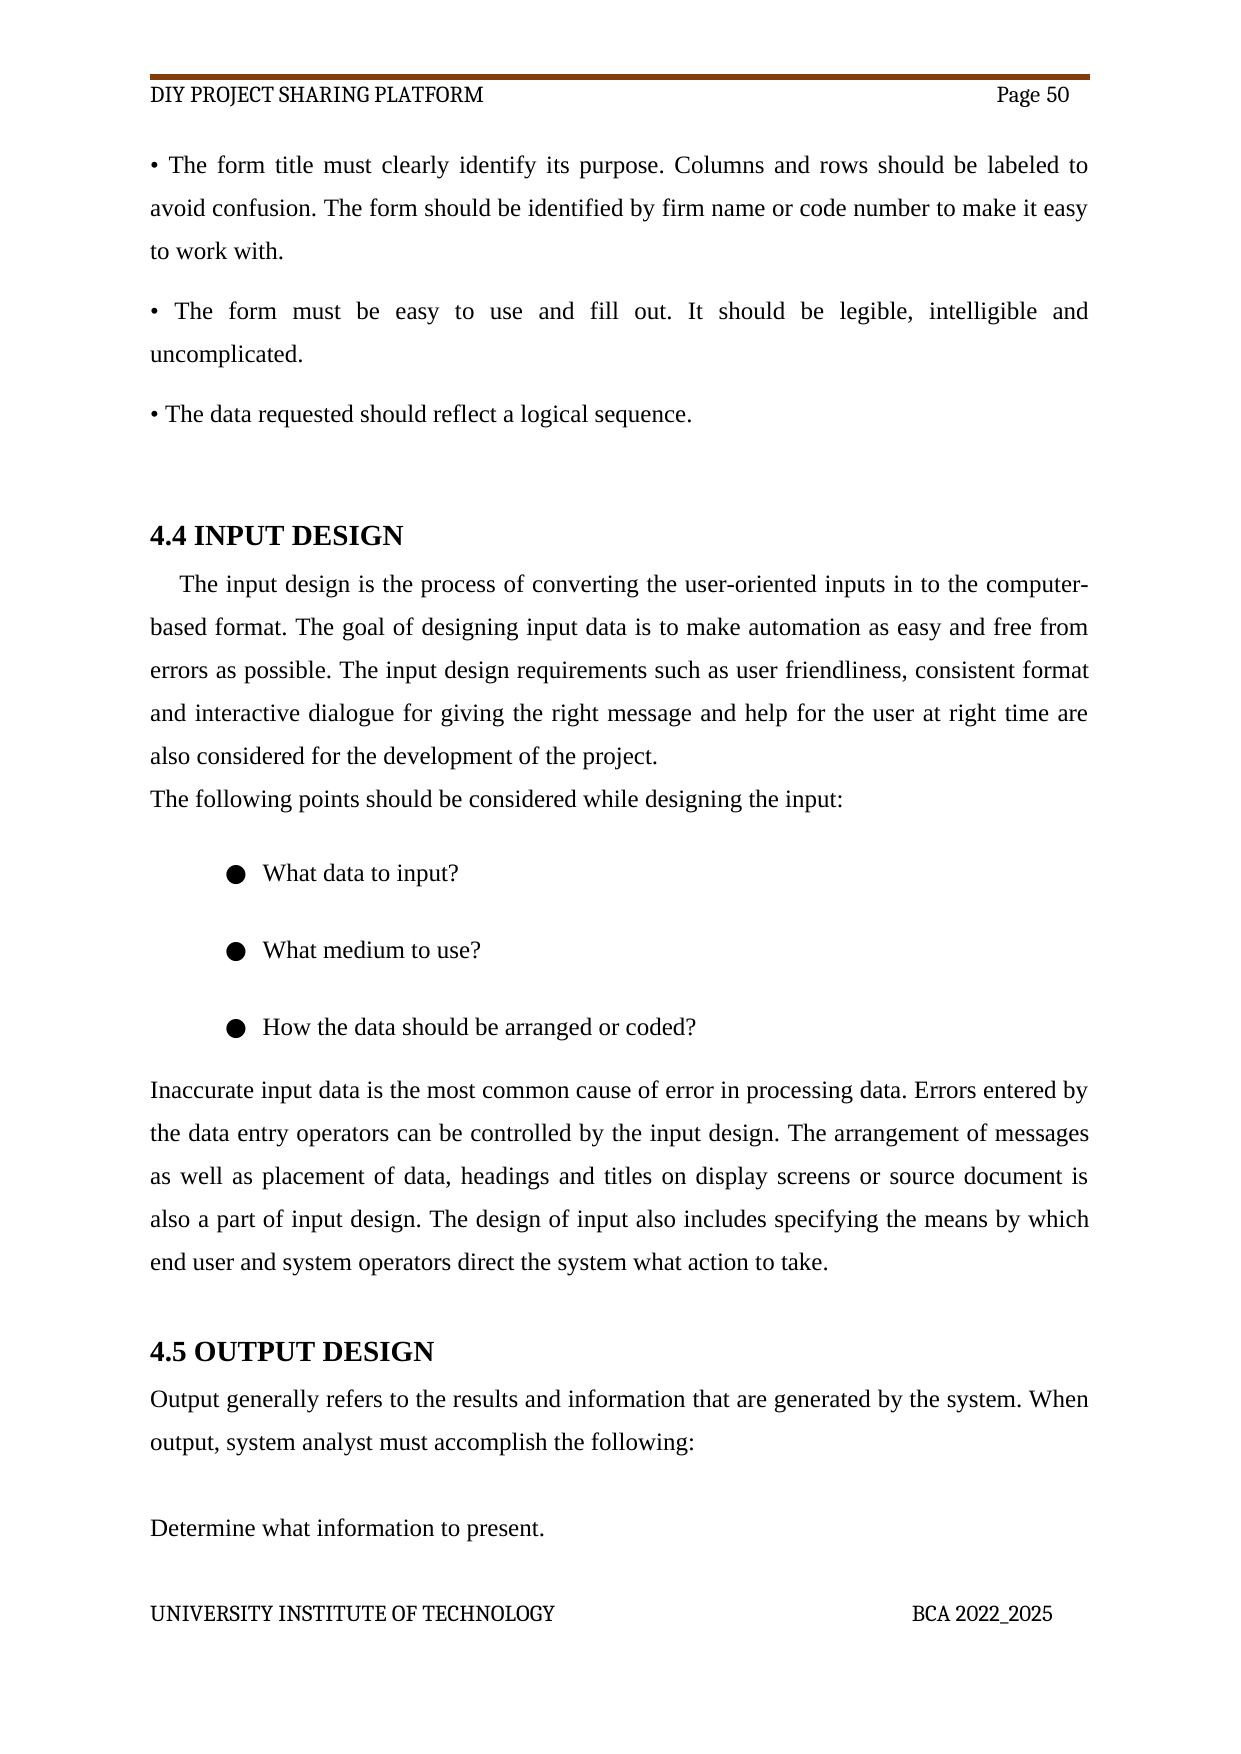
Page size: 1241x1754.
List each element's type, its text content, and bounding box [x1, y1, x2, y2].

list What medium to use? [225, 921, 1090, 972]
text Output generally refers to the results and information that are generated by the system. When output, system analyst must accomplish the following: [150, 1384, 1090, 1456]
text The input design is the process of converting the user-oriented inputs in to the computer-based format. The goal of designing input data is to make automation as easy and free from errors as possible. The input design requirements such as user friendliness, consistent format and interactive dialogue for giving the right message and help for the user at right time are also considered for the development of the project. [150, 569, 1090, 770]
list What data to input? [225, 844, 1090, 896]
text • The form title must clearly identify its purpose. Columns and rows should be labeled to avoid confusion. The form should be identified by firm name or code number to make it easy to work with. [150, 150, 1090, 265]
text • The data requested should reflect a logical sequence. [150, 399, 1090, 428]
text The following points should be considered while designing the input: [150, 784, 1090, 813]
list How the data should be arranged or coded? [225, 998, 1090, 1049]
text Inaccurate input data is the most common cause of error in processing data. Errors entered by the data entry operators can be controlled by the input design. The arrangement of messages as well as placement of data, headings and titles on display screens or source document is also a part of input design. The design of input also includes specifying the means by which end user and system operators direct the system what action to take. [150, 1075, 1090, 1276]
text • The form must be easy to use and fill out. It should be legible, intelligible and uncomplicated. [150, 296, 1090, 368]
text 4.5 OUTPUT DESIGN [150, 1334, 1090, 1367]
text Determine what information to present. [150, 1513, 1090, 1542]
text 4.4 INPUT DESIGN [150, 518, 1090, 552]
